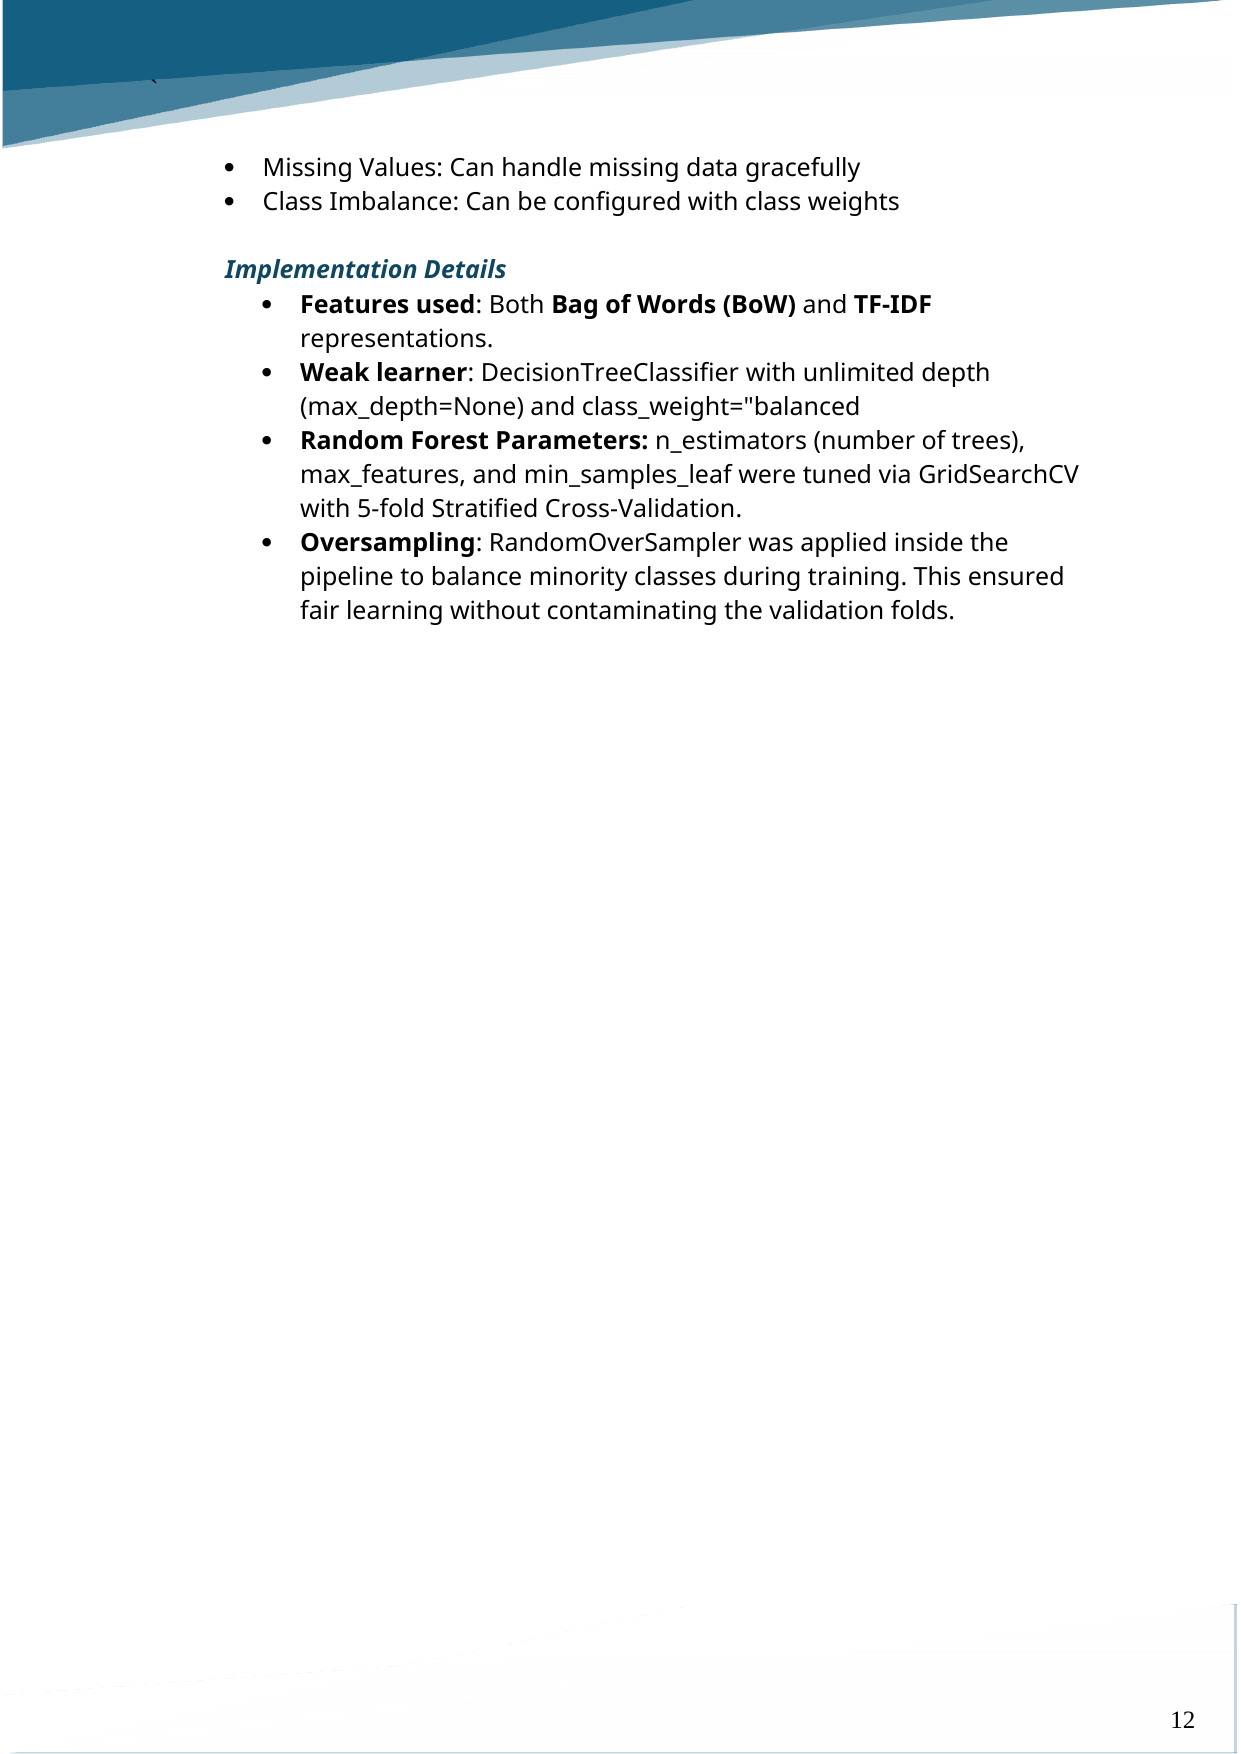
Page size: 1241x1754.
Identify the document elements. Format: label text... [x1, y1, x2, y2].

list Weak learner: DecisionTreeClassifier with unlimited depth (max_depth=None) and class_weight="balanced [262, 354, 1090, 422]
picture [2, 0, 1238, 149]
picture [2, 1604, 1237, 1753]
subtitle Implementation Details [225, 252, 1090, 286]
list Random Forest Parameters: n_estimators (number of trees), max_features, and min_samples_leaf were tuned via GridSearchCV with 5-fold Stratified Cross-Validation. [262, 422, 1090, 525]
list Features used: Both Bag of Words (BoW) and TF-IDF representations. [262, 286, 1090, 354]
list Class Imbalance: Can be configured with class weights [225, 184, 1090, 218]
list Missing Values: Can handle missing data gracefully [225, 150, 1090, 184]
list Oversampling: RandomOverSampler was applied inside the pipeline to balance minority classes during training. This ensured fair learning without contaminating the validation folds. [262, 525, 1090, 627]
